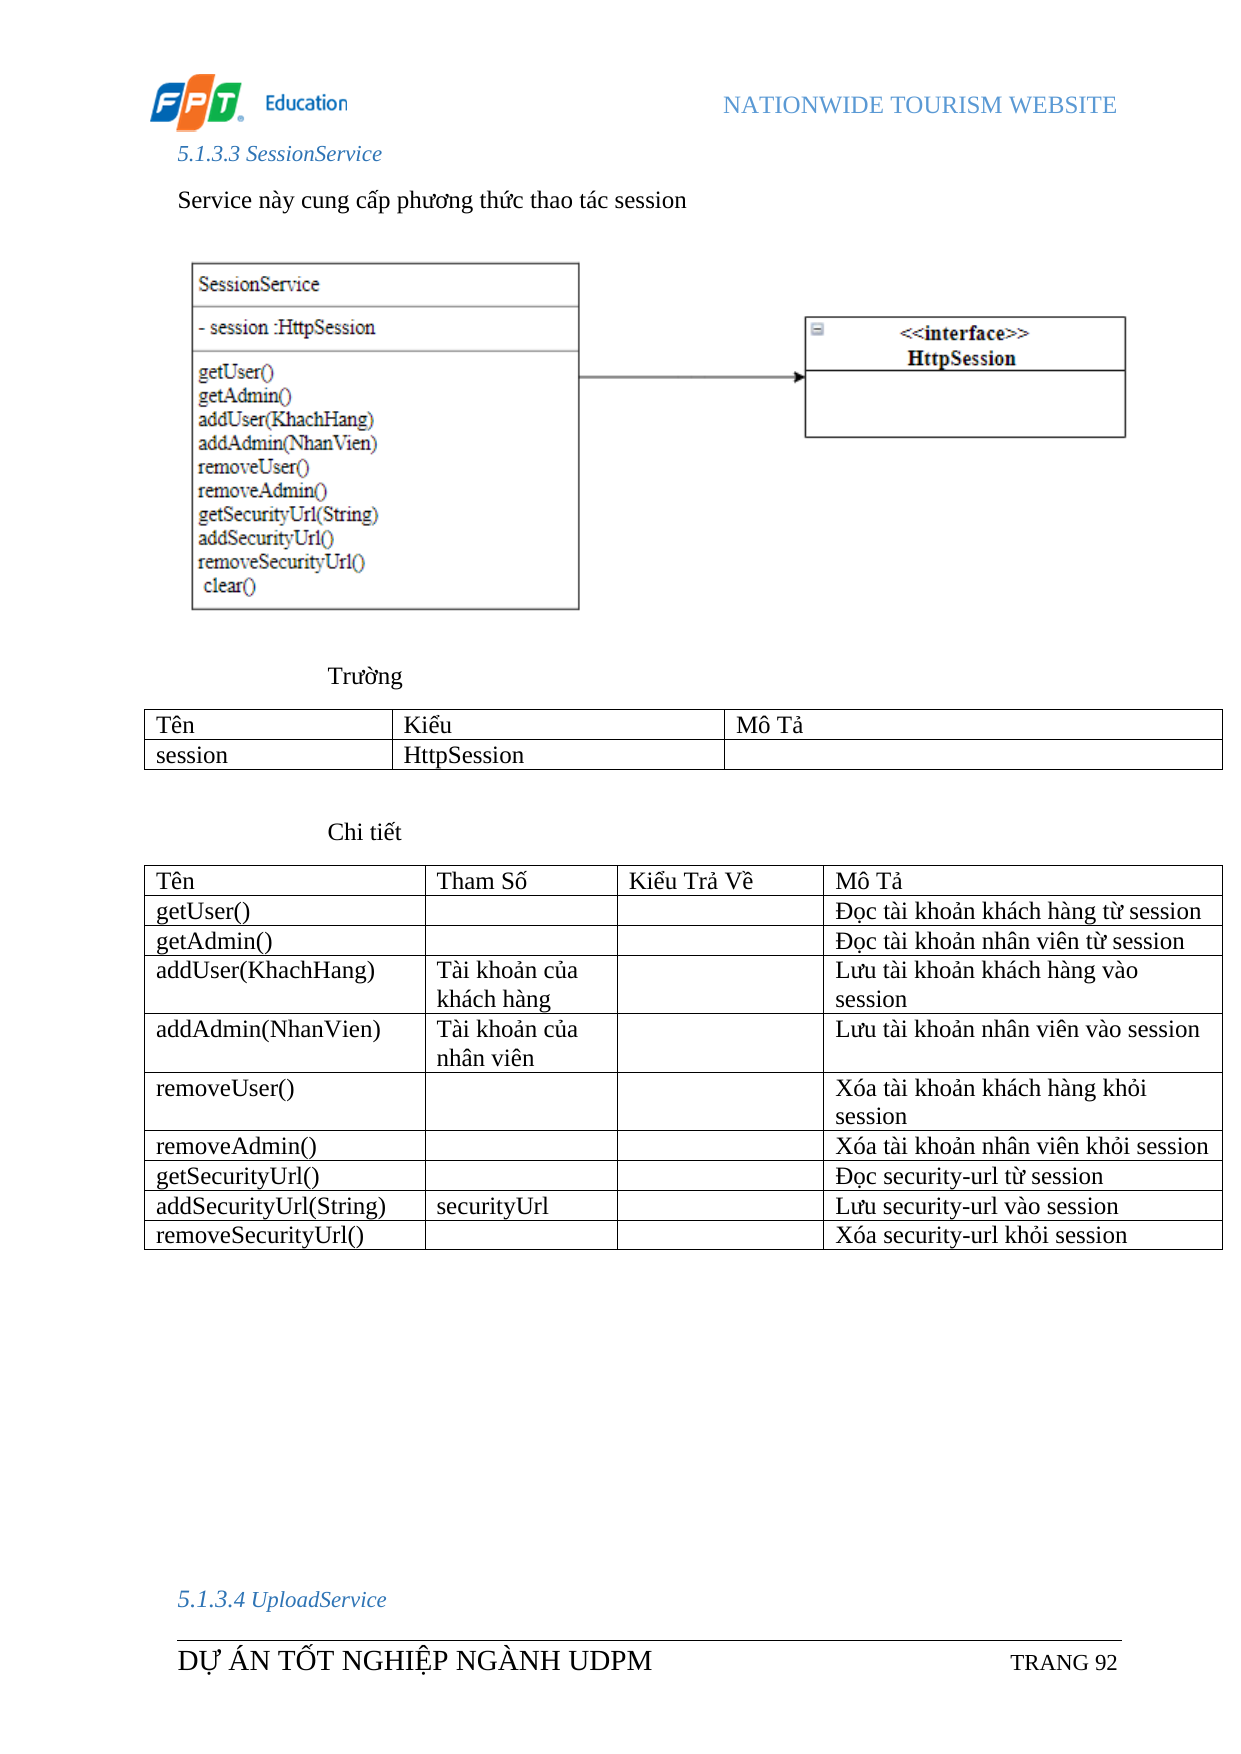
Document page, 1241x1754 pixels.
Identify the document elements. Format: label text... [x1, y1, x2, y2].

table_cell session [145, 740, 392, 769]
table_cell getAdmin() [145, 926, 425, 954]
table_cell getUser() [145, 896, 425, 925]
table_cell Đọc security-url từ session [824, 1161, 1222, 1190]
table_cell removeAdmin() [145, 1131, 425, 1160]
picture [150, 74, 347, 132]
table_cell [725, 740, 1222, 769]
table_cell Đọc tài khoản khách hàng từ session [824, 896, 1222, 925]
table_cell [618, 1014, 823, 1072]
table_header Kiểu Trả Về [618, 866, 823, 895]
text Chi tiết [252, 817, 1122, 846]
table_cell [426, 1073, 617, 1130]
table_header Mô Tả [824, 866, 1222, 895]
table_cell Lưu security-url vào session [824, 1191, 1222, 1219]
table_cell getSecurityUrl() [145, 1161, 425, 1190]
table_cell Xóa security-url khỏi session [824, 1221, 1222, 1249]
table_header Tên [145, 710, 392, 739]
table_cell removeSecurityUrl() [145, 1221, 425, 1249]
table_cell Lưu tài khoản nhân viên vào session [824, 1014, 1222, 1072]
table_header Tham Số [426, 866, 617, 895]
table_cell [426, 1221, 617, 1249]
table_cell [618, 1191, 823, 1219]
table_cell [426, 1131, 617, 1160]
picture [177, 232, 1153, 643]
table_cell Tài khoản của nhân viên [426, 1014, 617, 1072]
table_header Mô Tả [725, 710, 1222, 739]
table_cell addUser(KhachHang) [145, 956, 425, 1013]
text 5.1.3.4 UploadService [177, 1584, 1122, 1613]
table_cell [618, 1073, 823, 1130]
text Trường [252, 661, 1122, 690]
table_cell [618, 926, 823, 954]
text Service này cung cấp phương thức thao tác session [177, 185, 1122, 214]
table_cell Lưu tài khoản khách hàng vào session [824, 956, 1222, 1013]
table_cell [618, 1131, 823, 1160]
table_cell removeUser() [145, 1073, 425, 1130]
table_header Kiểu [393, 710, 724, 739]
table_cell [426, 1161, 617, 1190]
table_cell Đọc tài khoản nhân viên từ session [824, 926, 1222, 954]
text 5.1.3.3 SessionService [177, 118, 1122, 166]
table_header Tên [145, 866, 425, 895]
table_cell [618, 956, 823, 1013]
table_cell [618, 1221, 823, 1249]
table_cell Xóa tài khoản nhân viên khỏi session [824, 1131, 1222, 1160]
table_cell securityUrl [426, 1191, 617, 1219]
table_cell Tài khoản của khách hàng [426, 956, 617, 1013]
table_cell addAdmin(NhanVien) [145, 1014, 425, 1072]
table_cell [618, 1161, 823, 1190]
table_cell addSecurityUrl(String) [145, 1191, 425, 1219]
table_cell Xóa tài khoản khách hàng khỏi session [824, 1073, 1222, 1130]
table_cell [426, 926, 617, 954]
table_cell HttpSession [393, 740, 724, 769]
table_cell [426, 896, 617, 925]
table_cell [618, 896, 823, 925]
